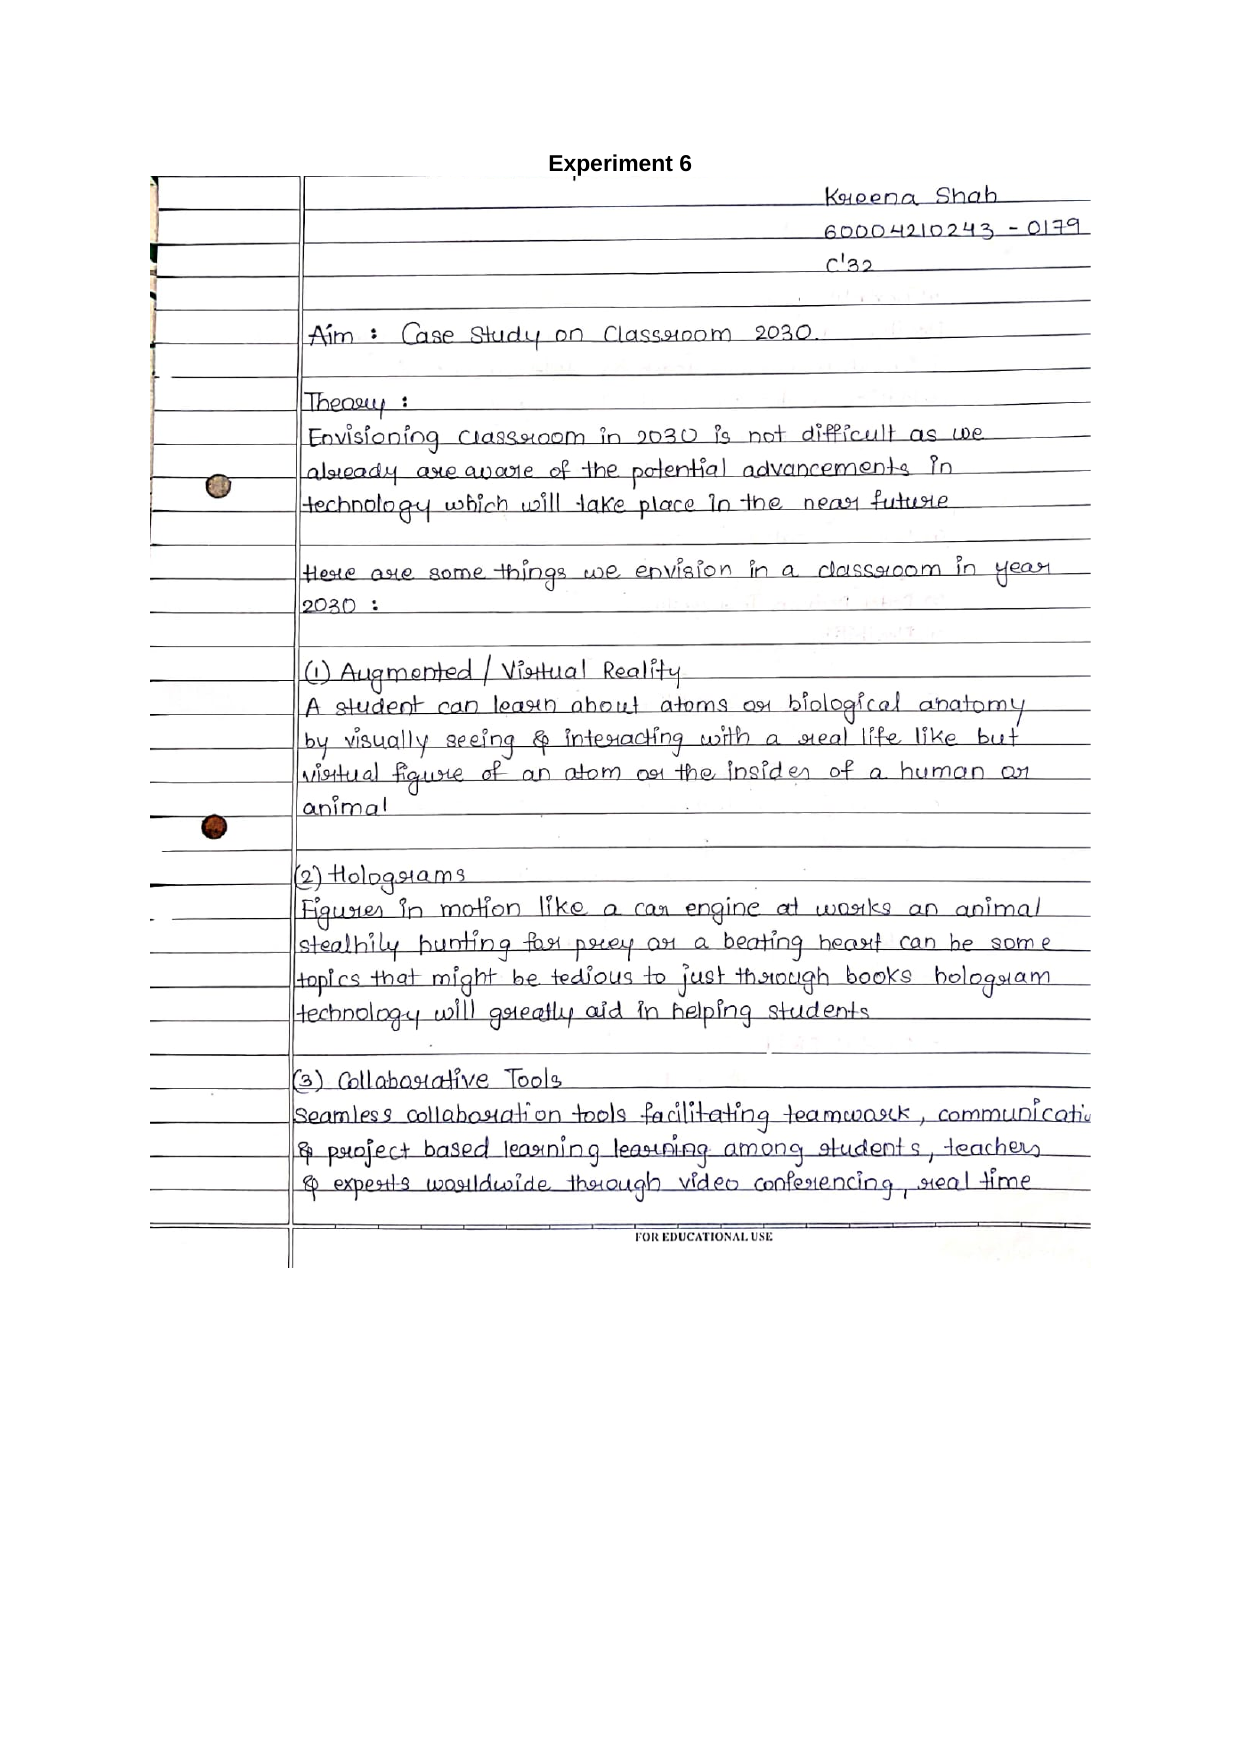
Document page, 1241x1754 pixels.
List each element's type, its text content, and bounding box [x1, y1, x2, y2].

subtitle Experiment 6 [150, 150, 1090, 176]
picture [150, 176, 1091, 1268]
